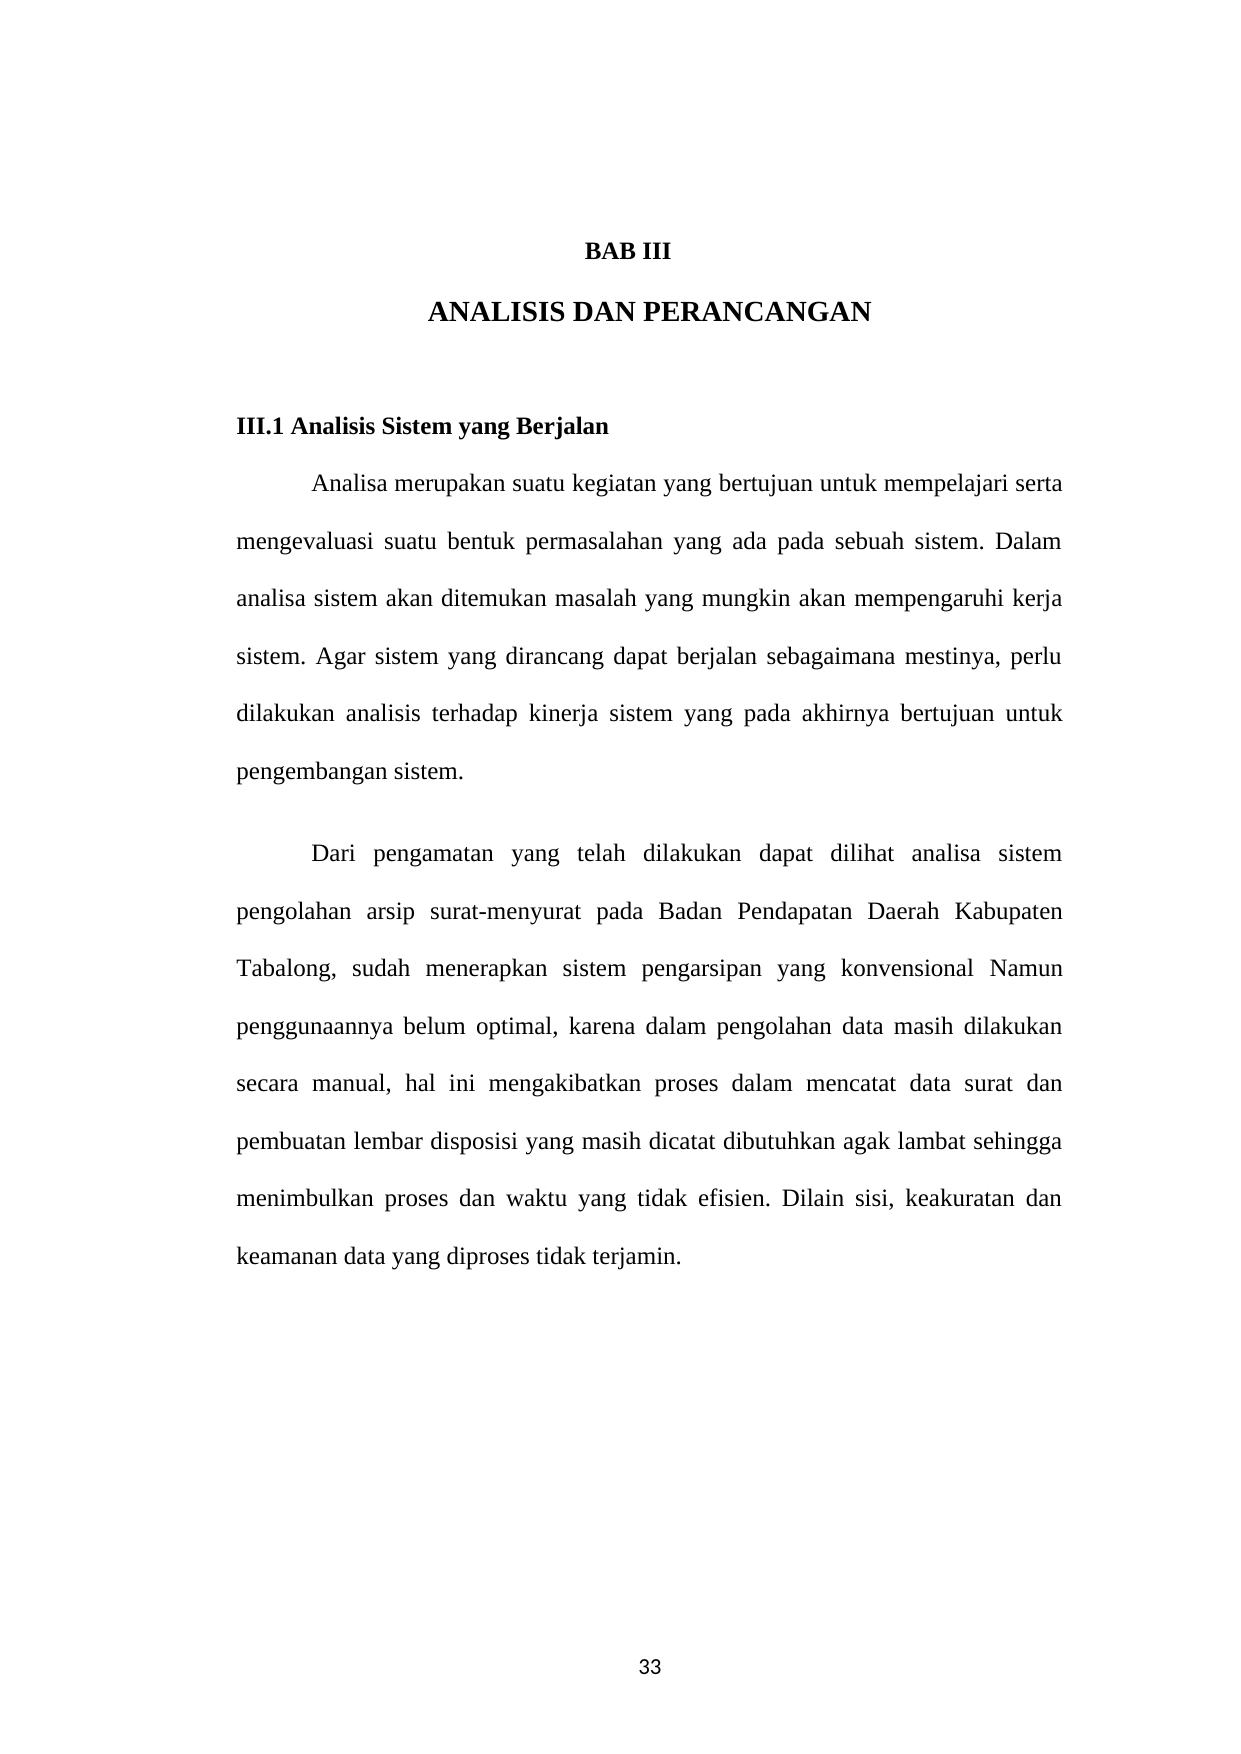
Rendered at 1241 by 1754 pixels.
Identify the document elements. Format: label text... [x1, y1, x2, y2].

text Analisa merupakan suatu kegiatan yang bertujuan untuk mempelajari serta mengevaluasi suatu bentuk permasalahan yang ada pada sebuah sistem. Dalam analisa sistem akan ditemukan masalah yang mungkin akan mempengaruhi kerja sistem. Agar sistem yang dirancang dapat berjalan sebagaimana mestinya, perlu dilakukan analisis terhadap kinerja sistem yang pada akhirnya bertujuan untuk pengembangan sistem. [236, 468, 1063, 784]
text ANALISIS DAN PERANCANGAN [236, 294, 1063, 327]
text Dari pengamatan yang telah dilakukan dapat dilihat analisa sistem pengolahan arsip surat-menyurat pada Badan Pendapatan Daerah Kabupaten Tabalong, sudah menerapkan sistem pengarsipan yang konvensional Namun penggunaannya belum optimal, karena dalam pengolahan data masih dilakukan secara manual, hal ini mengakibatkan proses dalam mencatat data surat dan pembuatan lembar disposisi yang masih dicatat dibutuhkan agak lambat sehingga menimbulkan proses dan waktu yang tidak efisien. Dilain sisi, keakuratan dan keamanan data yang diproses tidak terjamin. [236, 838, 1063, 1269]
subtitle Analisis Sistem yang Berjalan [236, 411, 1063, 439]
